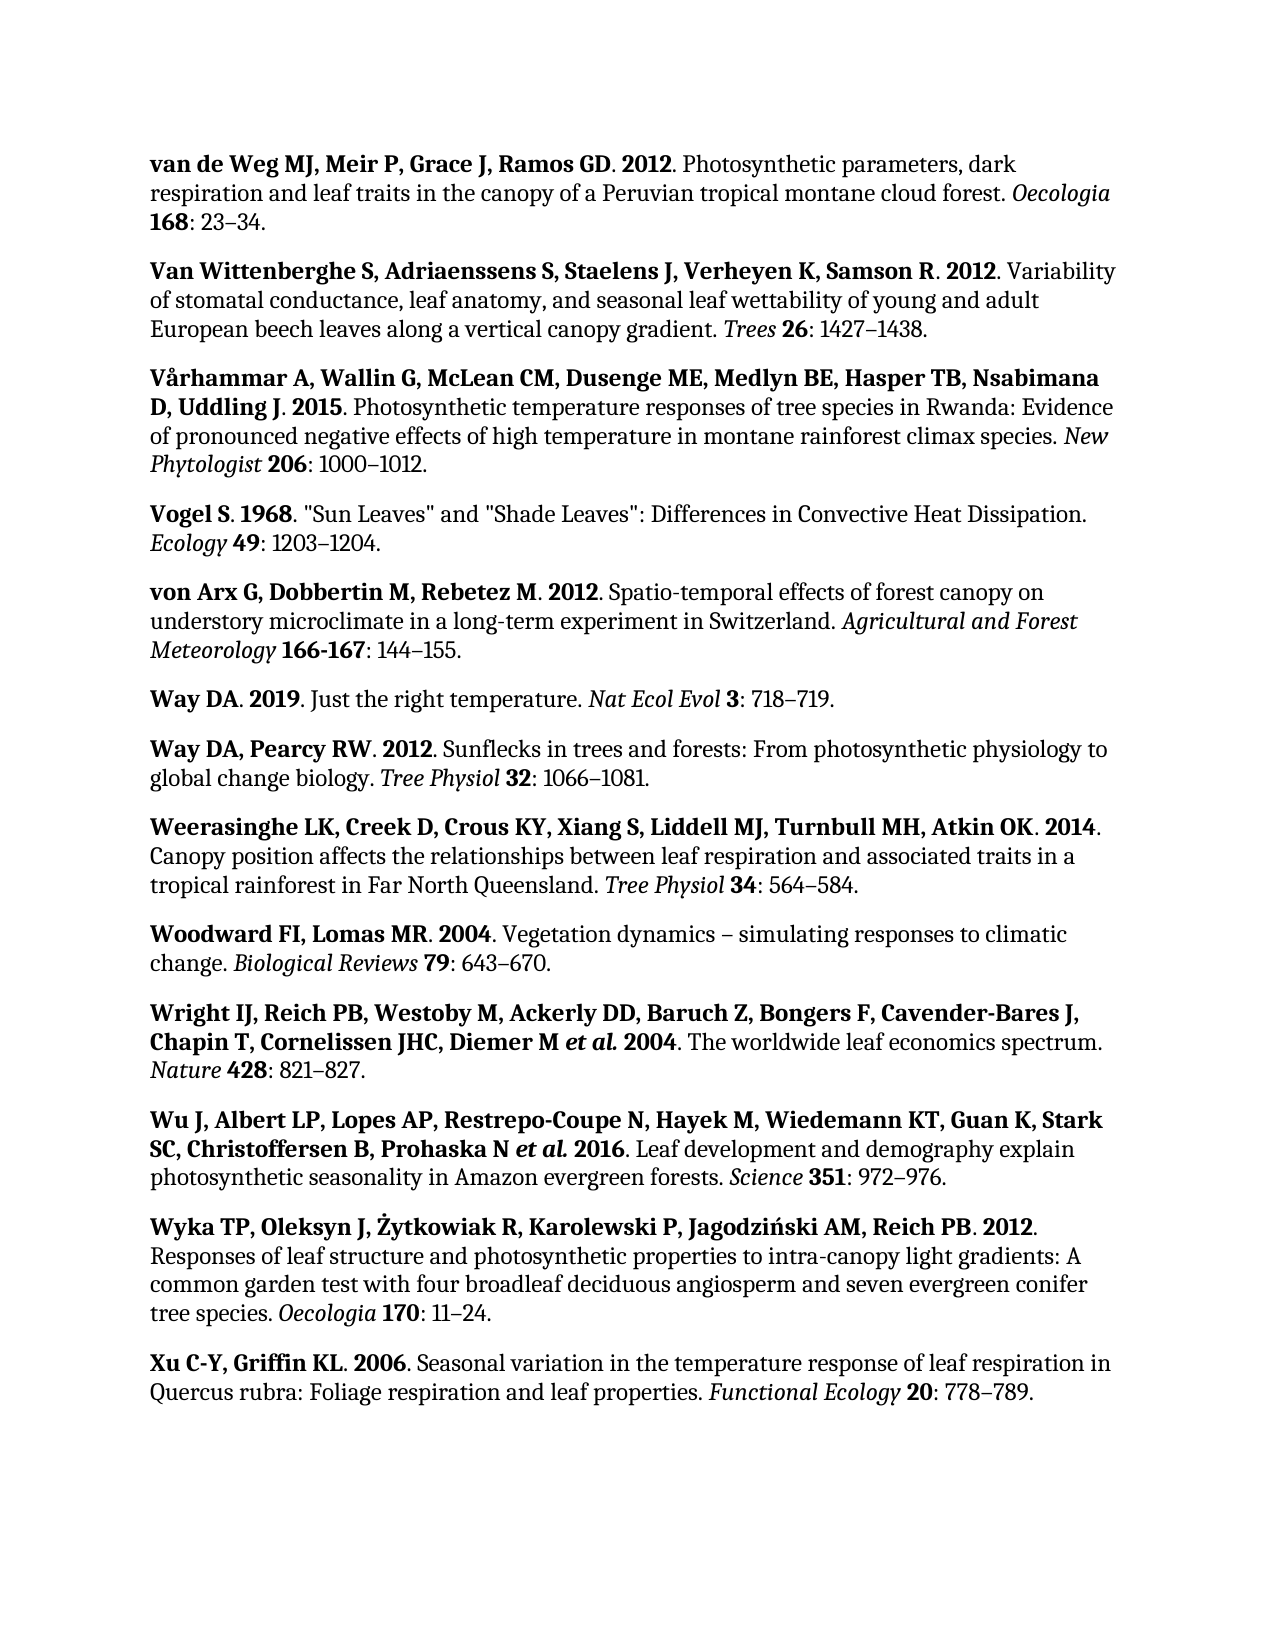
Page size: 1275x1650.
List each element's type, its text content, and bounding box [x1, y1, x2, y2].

text Weerasinghe LK, Creek D, Crous KY, Xiang S, Liddell MJ, Turnbull MH, Atkin OK. 2014. Canopy position affects the relationships between leaf respiration and associated traits in a tropical rainforest in Far North Queensland. Tree Physiol 34: 564–584. [150, 813, 1125, 899]
text Van Wittenberghe S, Adriaenssens S, Staelens J, Verheyen K, Samson R. 2012. Variability of stomatal conductance, leaf anatomy, and seasonal leaf wettability of young and adult European beech leaves along a vertical canopy gradient. Trees 26: 1427–1438. [150, 257, 1125, 343]
text Xu C-Y, Griffin KL. 2006. Seasonal variation in the temperature response of leaf respiration in Quercus rubra: Foliage respiration and leaf properties. Functional Ecology 20: 778–789. [150, 1349, 1125, 1406]
text van de Weg MJ, Meir P, Grace J, Ramos GD. 2012. Photosynthetic parameters, dark respiration and leaf traits in the canopy of a Peruvian tropical montane cloud forest. Oecologia 168: 23–34. [150, 150, 1125, 236]
text Wright IJ, Reich PB, Westoby M, Ackerly DD, Baruch Z, Bongers F, Cavender-Bares J, Chapin T, Cornelissen JHC, Diemer M et al. 2004. The worldwide leaf economics spectrum. Nature 428: 821–827. [150, 999, 1125, 1085]
text Vårhammar A, Wallin G, McLean CM, Dusenge ME, Medlyn BE, Hasper TB, Nsabimana D, Uddling J. 2015. Photosynthetic temperature responses of tree species in Rwanda: Evidence of pronounced negative effects of high temperature in montane rainforest climax species. New Phytologist 206: 1000–1012. [150, 364, 1125, 479]
text Wu J, Albert LP, Lopes AP, Restrepo-Coupe N, Hayek M, Wiedemann KT, Guan K, Stark SC, Christoffersen B, Prohaska N et al. 2016. Leaf development and demography explain photosynthetic seasonality in Amazon evergreen forests. Science 351: 972–976. [150, 1106, 1125, 1192]
text Way DA, Pearcy RW. 2012. Sunflecks in trees and forests: From photosynthetic physiology to global change biology. Tree Physiol 32: 1066–1081. [150, 735, 1125, 792]
text Woodward FI, Lomas MR. 2004. Vegetation dynamics – simulating responses to climatic change. Biological Reviews 79: 643–670. [150, 920, 1125, 978]
text von Arx G, Dobbertin M, Rebetez M. 2012. Spatio-temporal effects of forest canopy on understory microclimate in a long-term experiment in Switzerland. Agricultural and Forest Meteorology 166-167: 144–155. [150, 578, 1125, 664]
text Way DA. 2019. Just the right temperature. Nat Ecol Evol 3: 718–719. [150, 685, 1125, 714]
text Wyka TP, Oleksyn J, Żytkowiak R, Karolewski P, Jagodziński AM, Reich PB. 2012. Responses of leaf structure and photosynthetic properties to intra-canopy light gradients: A common garden test with four broadleaf deciduous angiosperm and seven evergreen conifer tree species. Oecologia 170: 11–24. [150, 1213, 1125, 1328]
text Vogel S. 1968. "Sun Leaves" and "Shade Leaves": Differences in Convective Heat Dissipation. Ecology 49: 1203–1204. [150, 500, 1125, 557]
